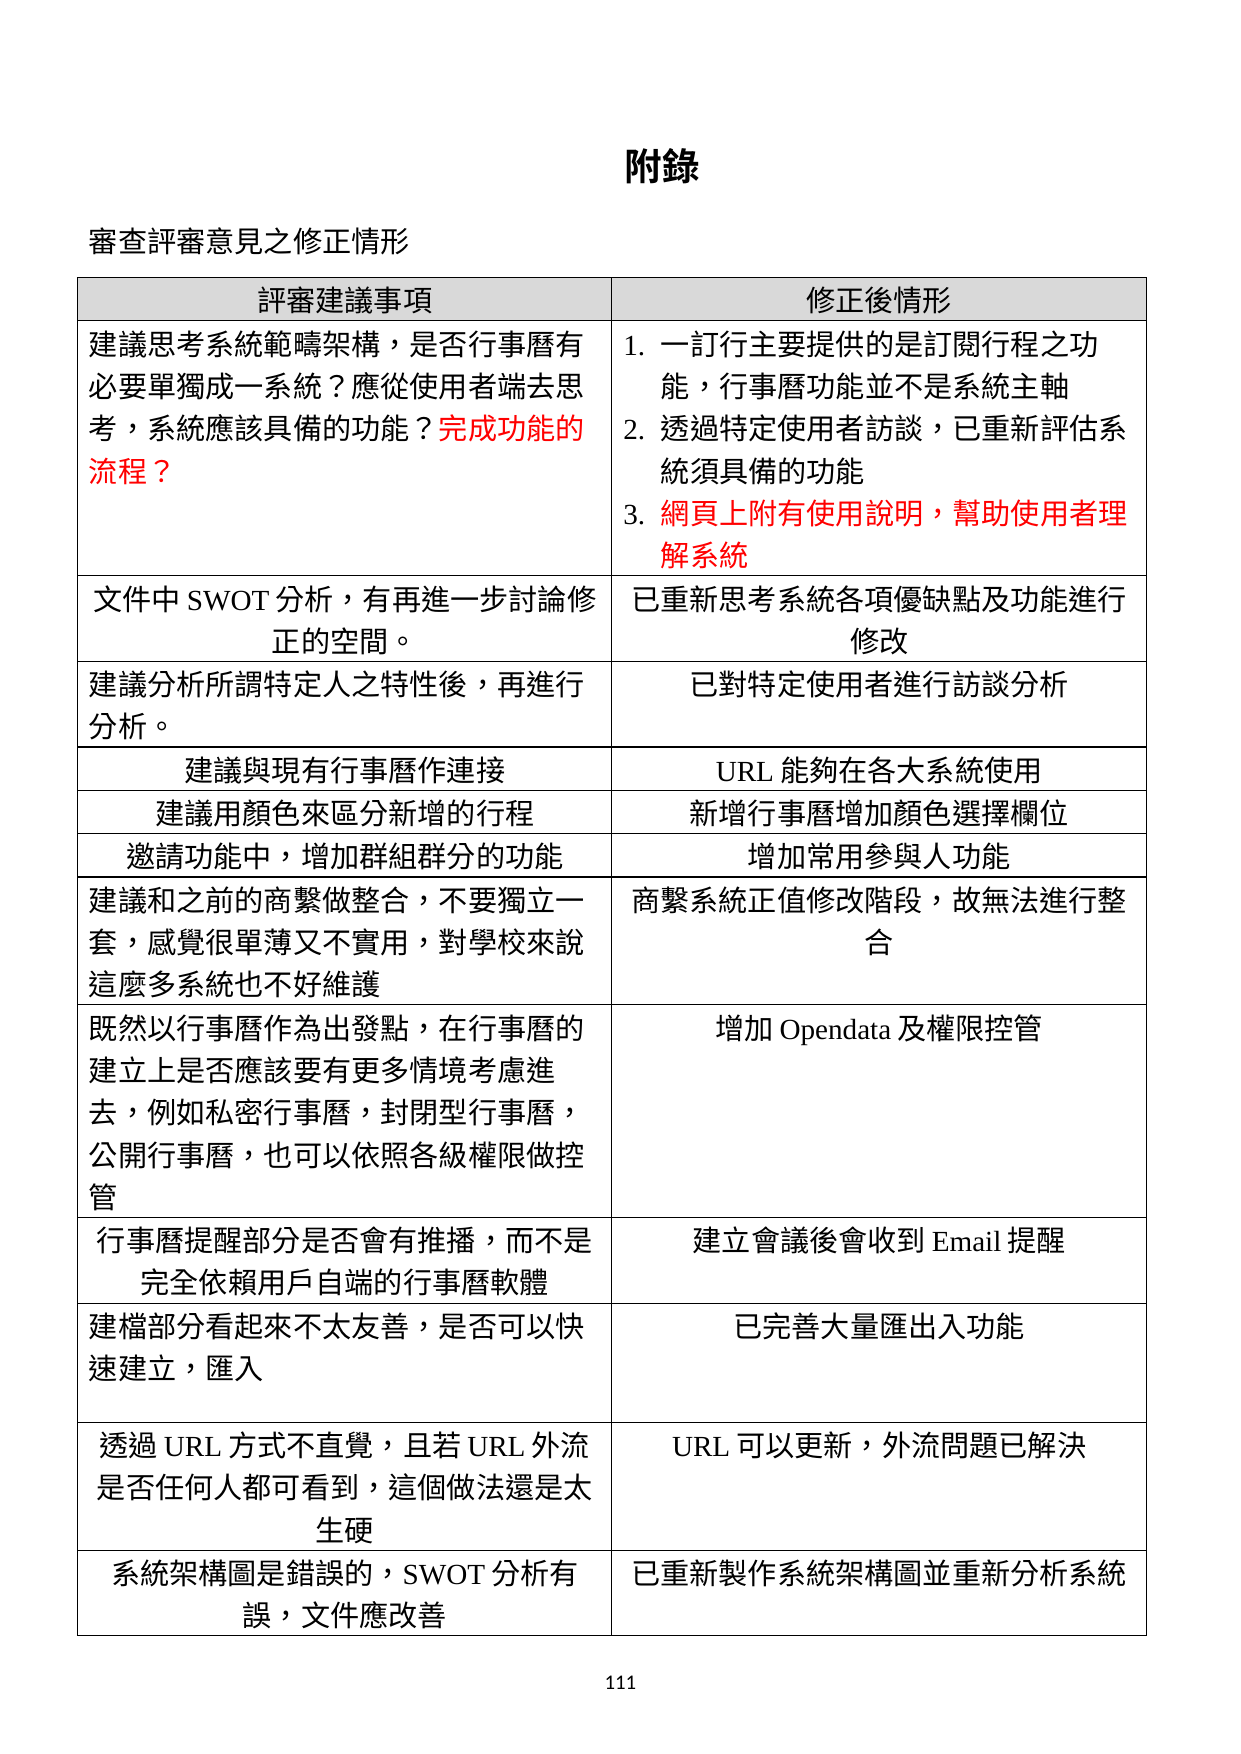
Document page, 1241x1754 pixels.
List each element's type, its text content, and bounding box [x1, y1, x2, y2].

table_cell 透過URL方式不直覺，且若URL外流是否任何人都可看到，這個做法還是太生硬 [78, 1423, 611, 1549]
table_cell 文件中SWOT分析，有再進一步討論修正的空間。 [78, 576, 611, 661]
table_cell 已完善大量匯出入功能 [612, 1304, 1146, 1422]
text 審查評審意見之修正情形 [89, 202, 1152, 277]
table_cell 系統架構圖是錯誤的，SWOT分析有誤，文件應改善 [78, 1551, 611, 1635]
table_header 評審建議事項 [78, 278, 611, 320]
table_cell 建議思考系統範疇架構，是否行事曆有必要單獨成一系統？應從使用者端去思考，系統應該具備的功能？完成功能的流程？ [78, 321, 611, 575]
table_cell 建議和之前的商繫做整合，不要獨立一套，感覺很單薄又不實用，對學校來說這麼多系統也不好維護 [78, 878, 611, 1004]
table_cell 邀請功能中，增加群組群分的功能 [78, 834, 611, 876]
table_cell 新增行事曆增加顏色選擇欄位 [612, 791, 1146, 833]
table_cell 商繫系統正值修改階段，故無法進行整合 [612, 878, 1146, 1004]
text 附錄 [89, 127, 1152, 202]
table_cell 建立會議後會收到Email提醒 [612, 1218, 1146, 1302]
table_cell 已重新製作系統架構圖並重新分析系統 [612, 1551, 1146, 1635]
table_cell URL可以更新，外流問題已解決 [612, 1423, 1146, 1549]
table_cell 既然以行事曆作為出發點，在行事曆的建立上是否應該要有更多情境考慮進去，例如私密行事曆，封閉型行事曆，公開行事曆，也可以依照各級權限做控管 [78, 1005, 611, 1217]
table_cell 建議與現有行事曆作連接 [78, 748, 611, 790]
table_header 修正後情形 [612, 278, 1146, 320]
table_cell 增加常用參與人功能 [612, 834, 1146, 876]
table_cell 建議用顏色來區分新增的行程 [78, 791, 611, 833]
table_cell 行事曆提醒部分是否會有推播，而不是完全依賴用戶自端的行事曆軟體 [78, 1218, 611, 1302]
table_cell 建檔部分看起來不太友善，是否可以快速建立，匯入 [78, 1304, 611, 1422]
table_cell 一訂行主要提供的是訂閱行程之功能，行事曆功能並不是系統主軸 透過特定使用者訪談，已重新評估系統須具備的功能 網頁上附有使用說明，幫助使用者理解系統 [612, 321, 1146, 575]
table_cell URL能夠在各大系統使用 [612, 748, 1146, 790]
table_cell 已對特定使用者進行訪談分析 [612, 662, 1146, 746]
table_cell 增加Opendata及權限控管 [612, 1005, 1146, 1217]
table_cell 已重新思考系統各項優缺點及功能進行修改 [612, 576, 1146, 661]
table_cell 建議分析所謂特定人之特性後，再進行分析。 [78, 662, 611, 746]
